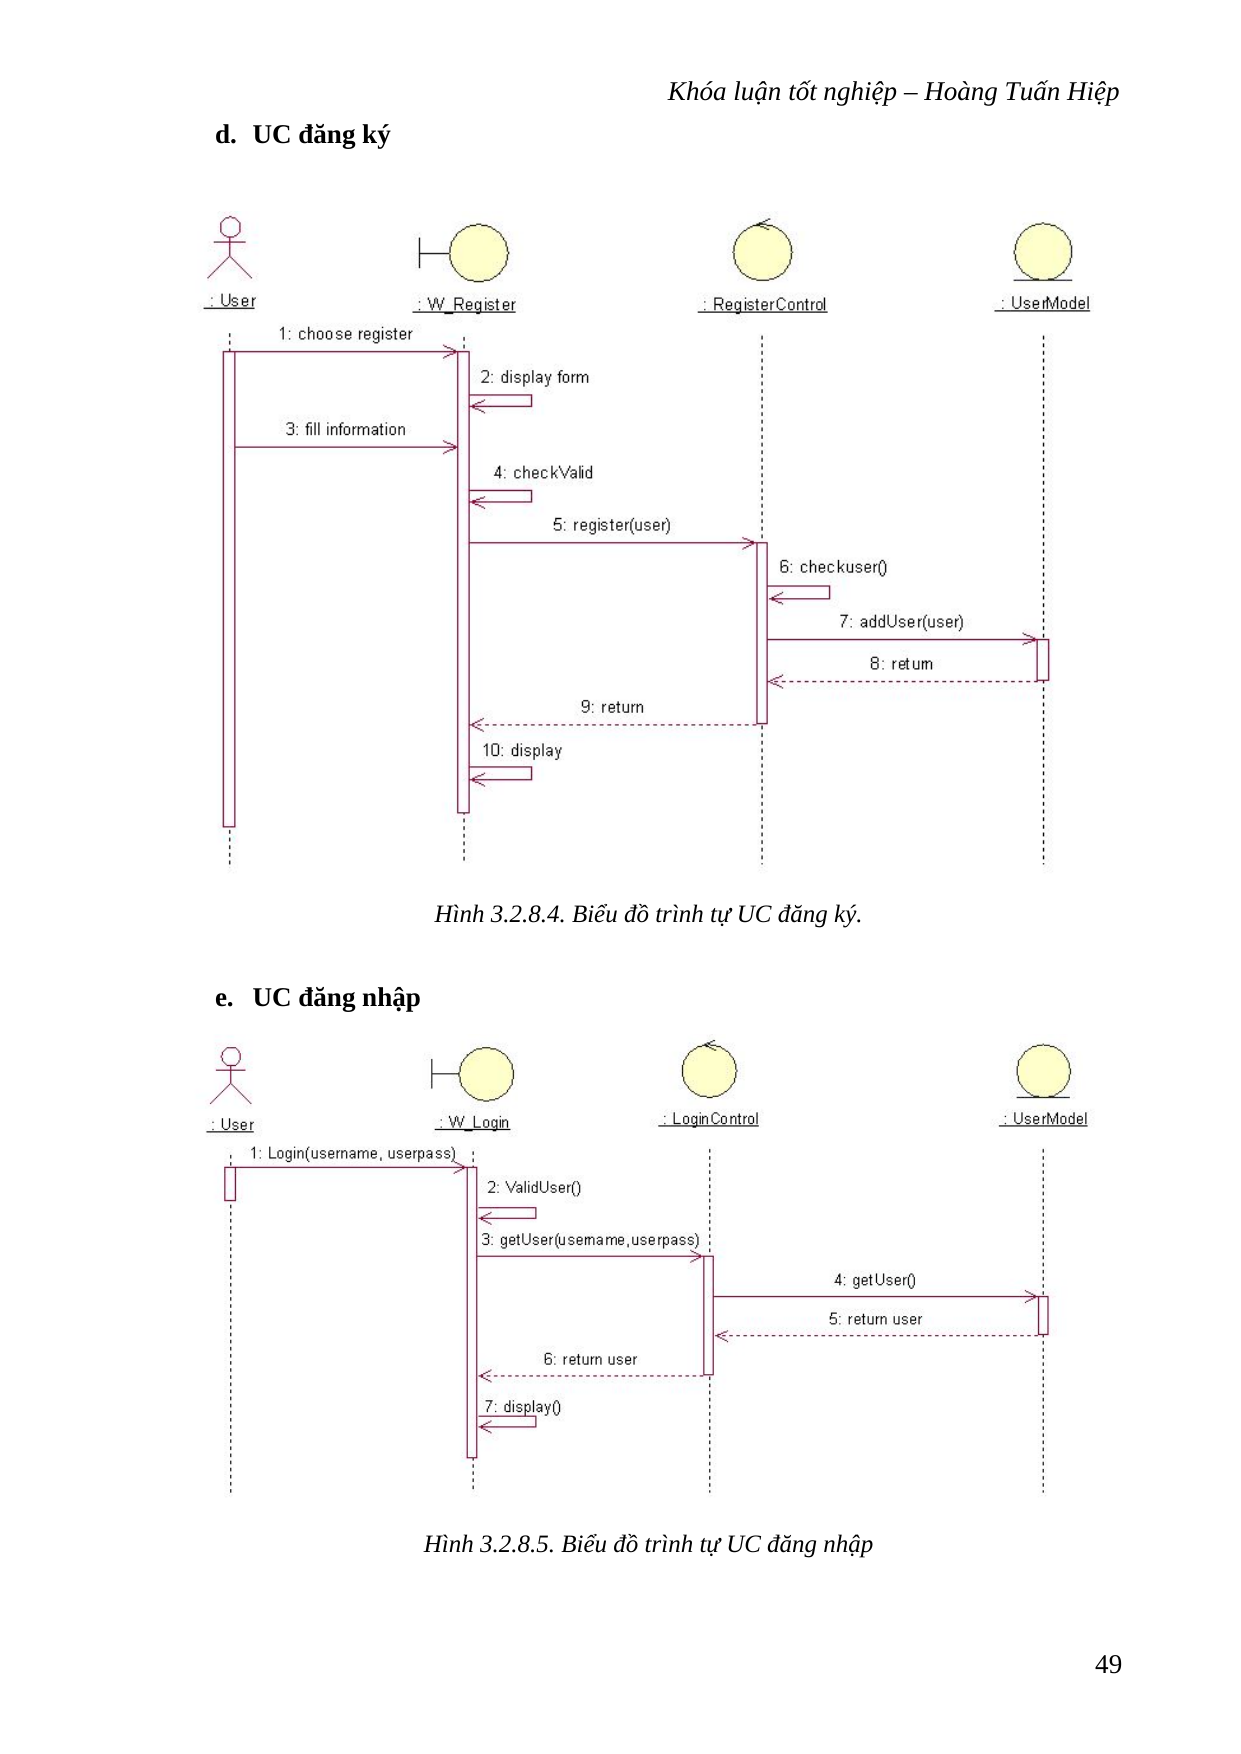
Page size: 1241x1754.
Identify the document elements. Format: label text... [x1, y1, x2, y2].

picture [177, 211, 1122, 890]
subtitle UC đăng nhập [215, 981, 1122, 1012]
text Hình 3.2.8.4. Biểu đồ trình tự UC đăng ký. [177, 899, 1122, 928]
picture [177, 1034, 1122, 1520]
text Hình 3.2.8.5. Biểu đồ trình tự UC đăng nhập [177, 1529, 1122, 1558]
subtitle UC đăng ký [215, 118, 1122, 149]
